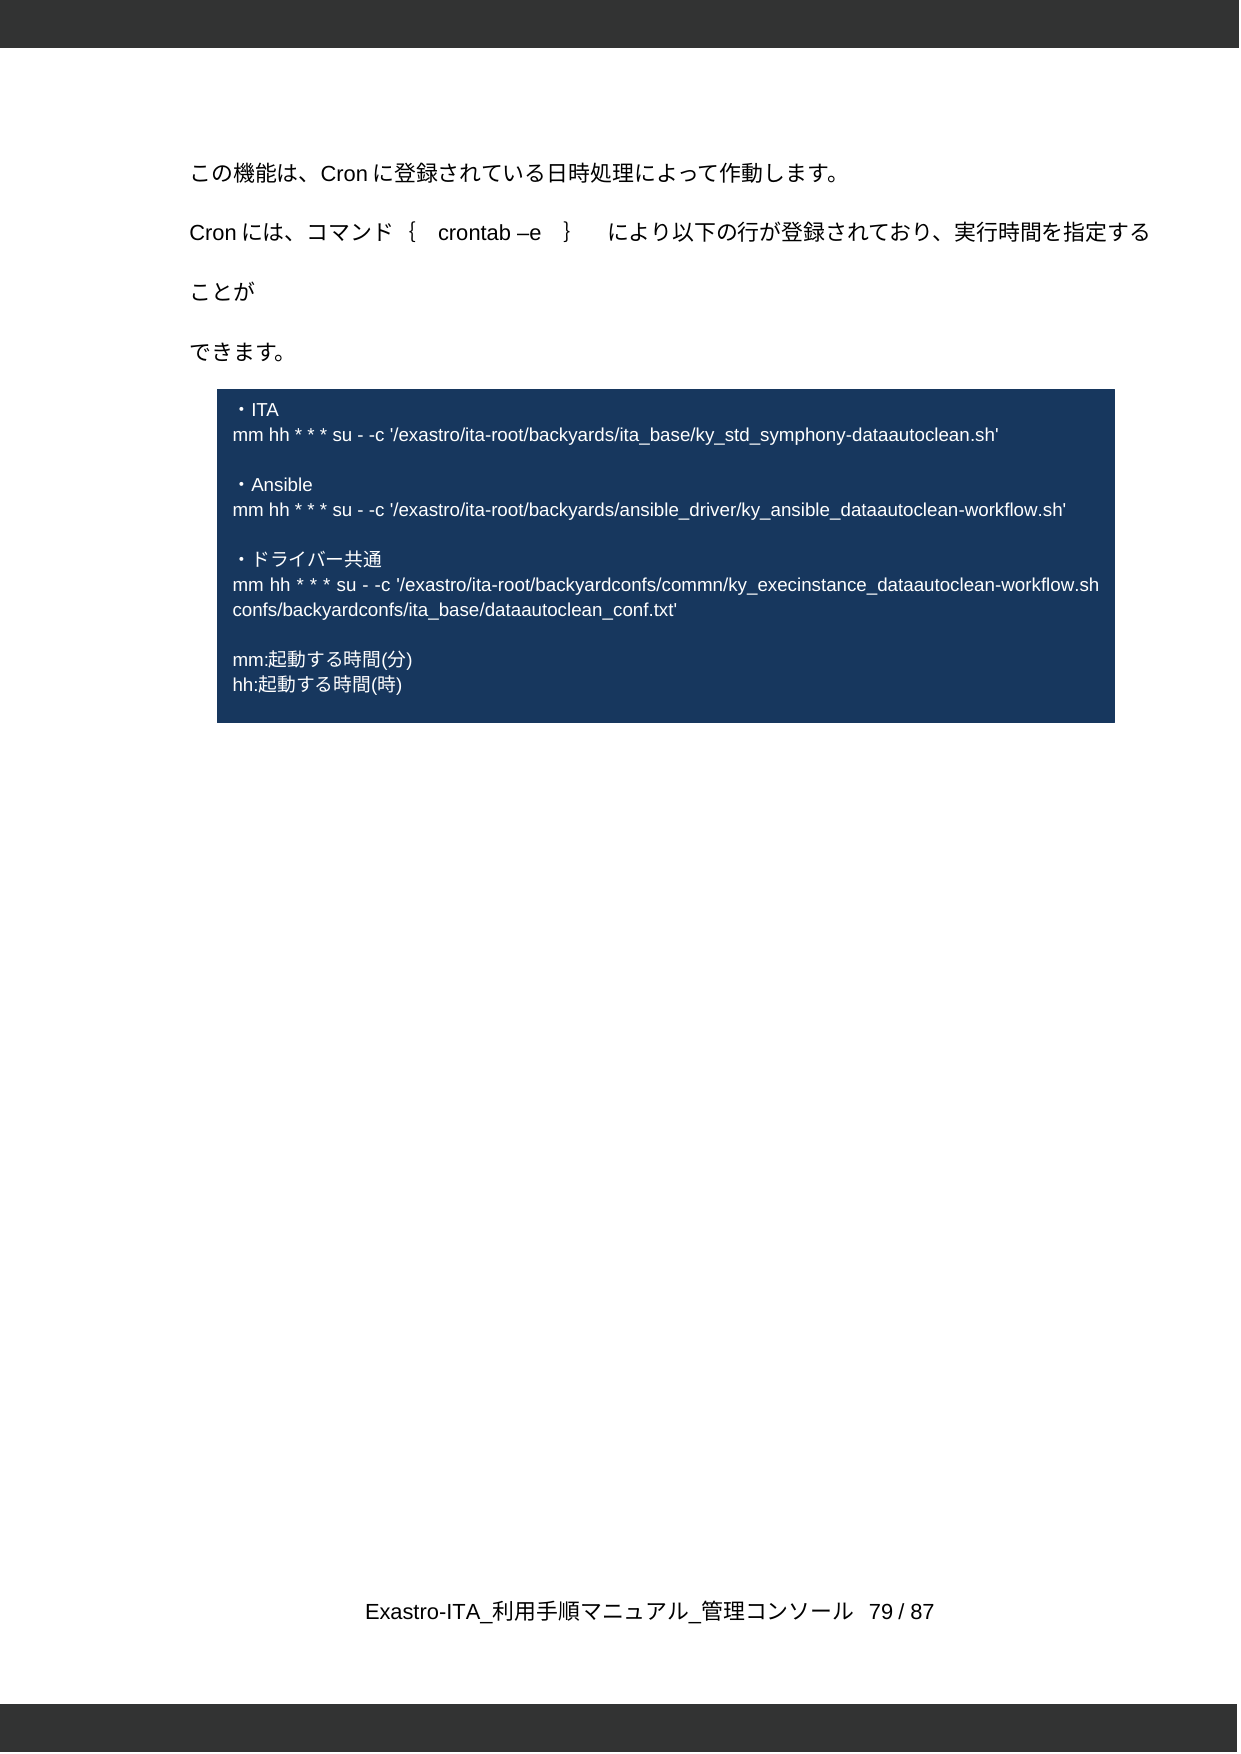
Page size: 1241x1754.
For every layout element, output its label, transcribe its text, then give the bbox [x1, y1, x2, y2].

text この機能は、Cronに登録されている日時処理によって作動します。 [189, 142, 1152, 201]
picture [0, 0, 1239, 48]
text Cronには、コマンド｛ crontab –e ｝ により以下の行が登録されており、実行時間を指定することが [189, 201, 1152, 321]
picture [0, 1704, 1237, 1752]
text できます。 [189, 321, 1152, 380]
